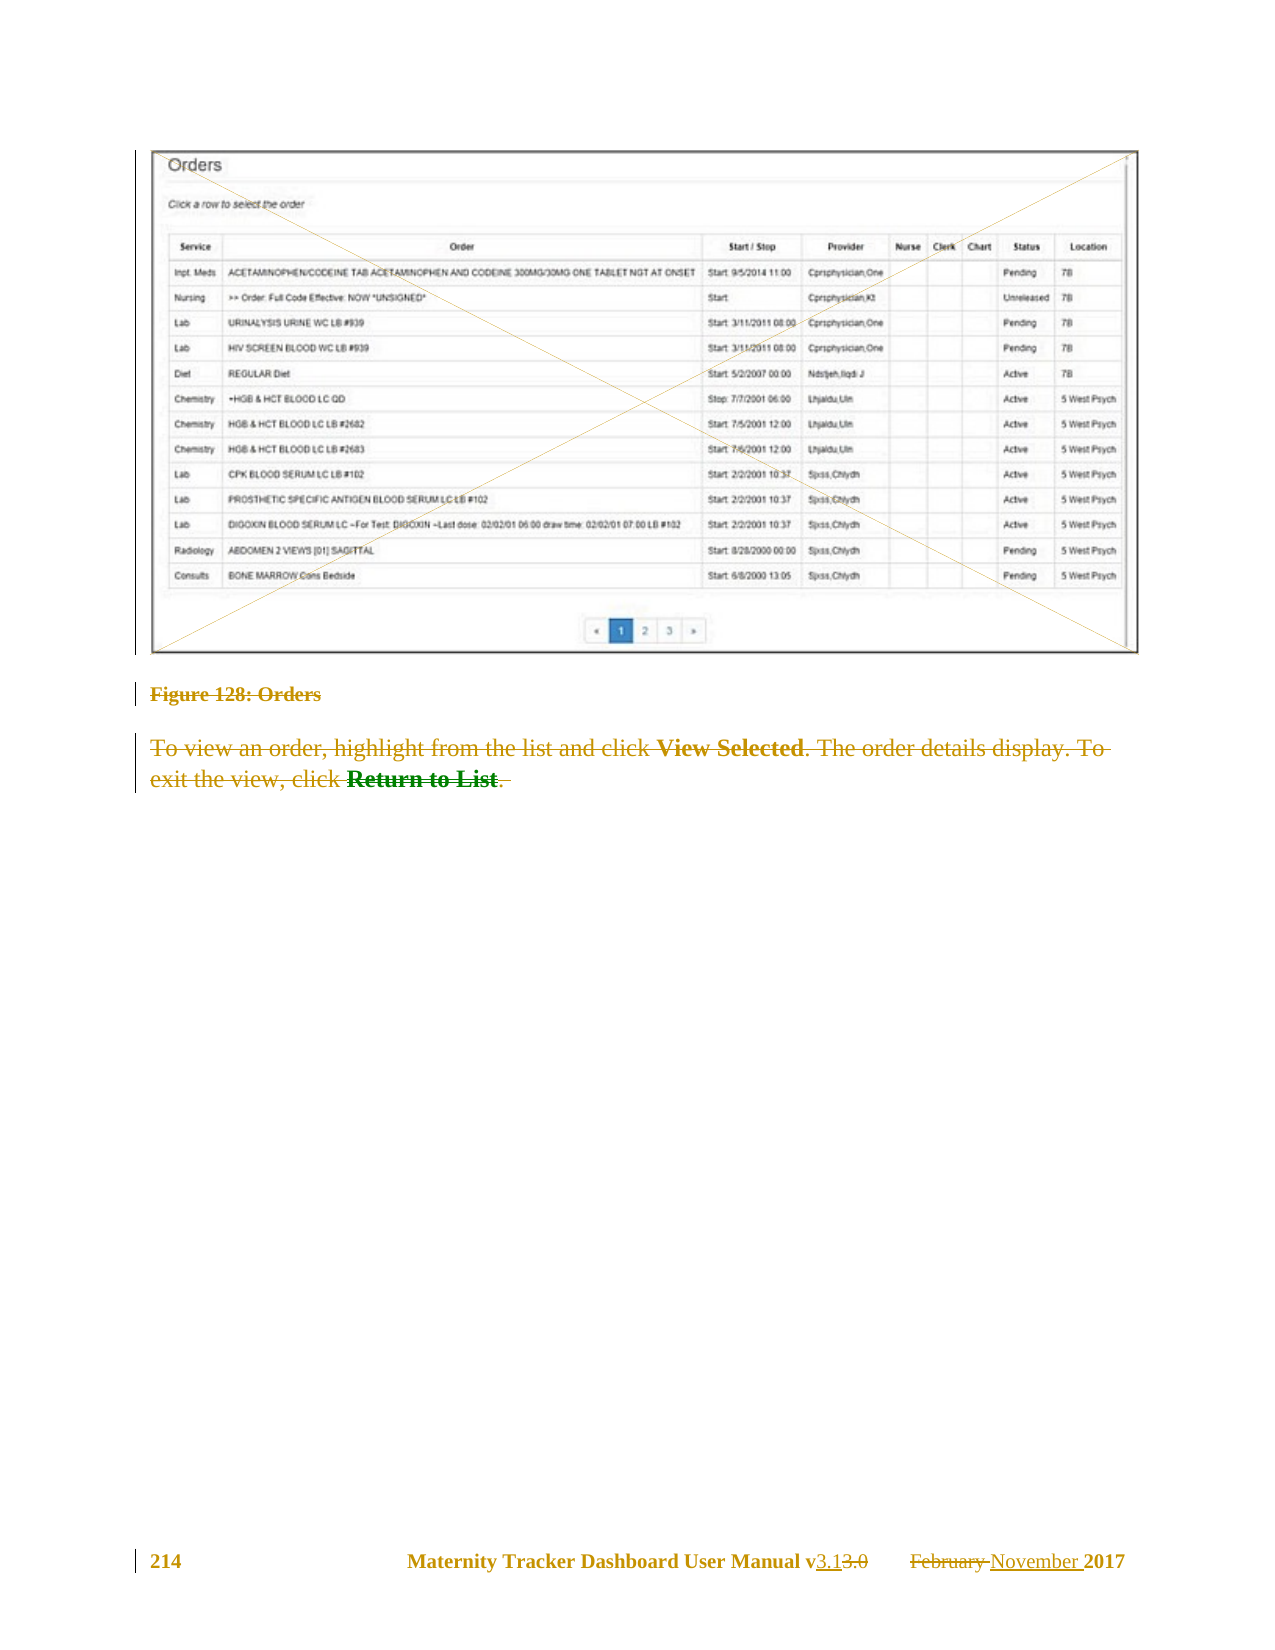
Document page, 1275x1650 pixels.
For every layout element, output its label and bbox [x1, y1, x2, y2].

picture [153, 150, 1136, 401]
picture [152, 403, 1137, 655]
picture [150, 151, 642, 654]
picture [646, 151, 1139, 654]
